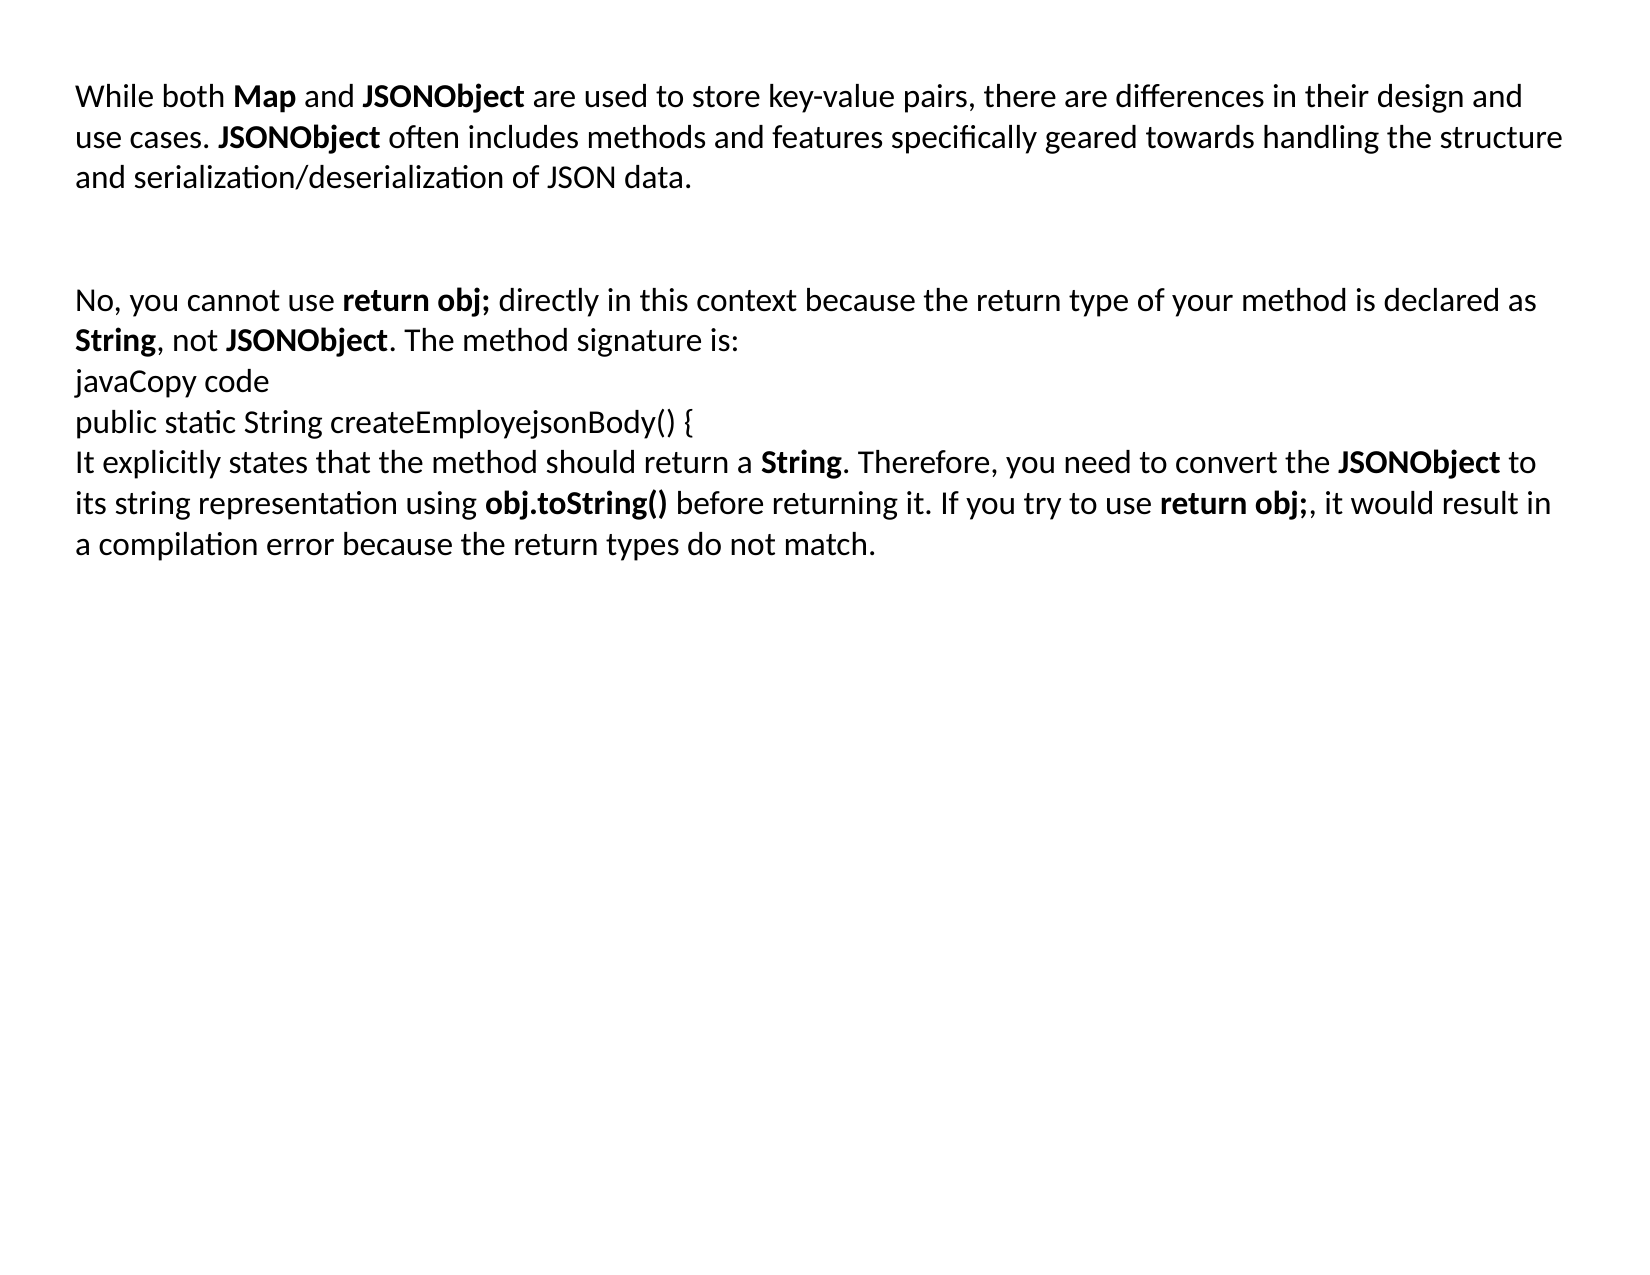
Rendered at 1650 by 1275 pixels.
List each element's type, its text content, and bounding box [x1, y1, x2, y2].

text It explicitly states that the method should return a String. Therefore, you need to convert the JSONObject to its string representation using obj.toString() before returning it. If you try to use return obj;, it would result in a compilation error because the return types do not match. [75, 442, 1575, 564]
text javaCopy code [75, 360, 1575, 401]
text While both Map and JSONObject are used to store key-value pairs, there are differences in their design and use cases. JSONObject often includes methods and features specifically geared towards handling the structure and serialization/deserialization of JSON data. [75, 75, 1575, 197]
text public static String createEmployejsonBody() { [75, 401, 1575, 442]
text No, you cannot use return obj; directly in this context because the return type of your method is declared as String, not JSONObject. The method signature is: [75, 279, 1575, 360]
